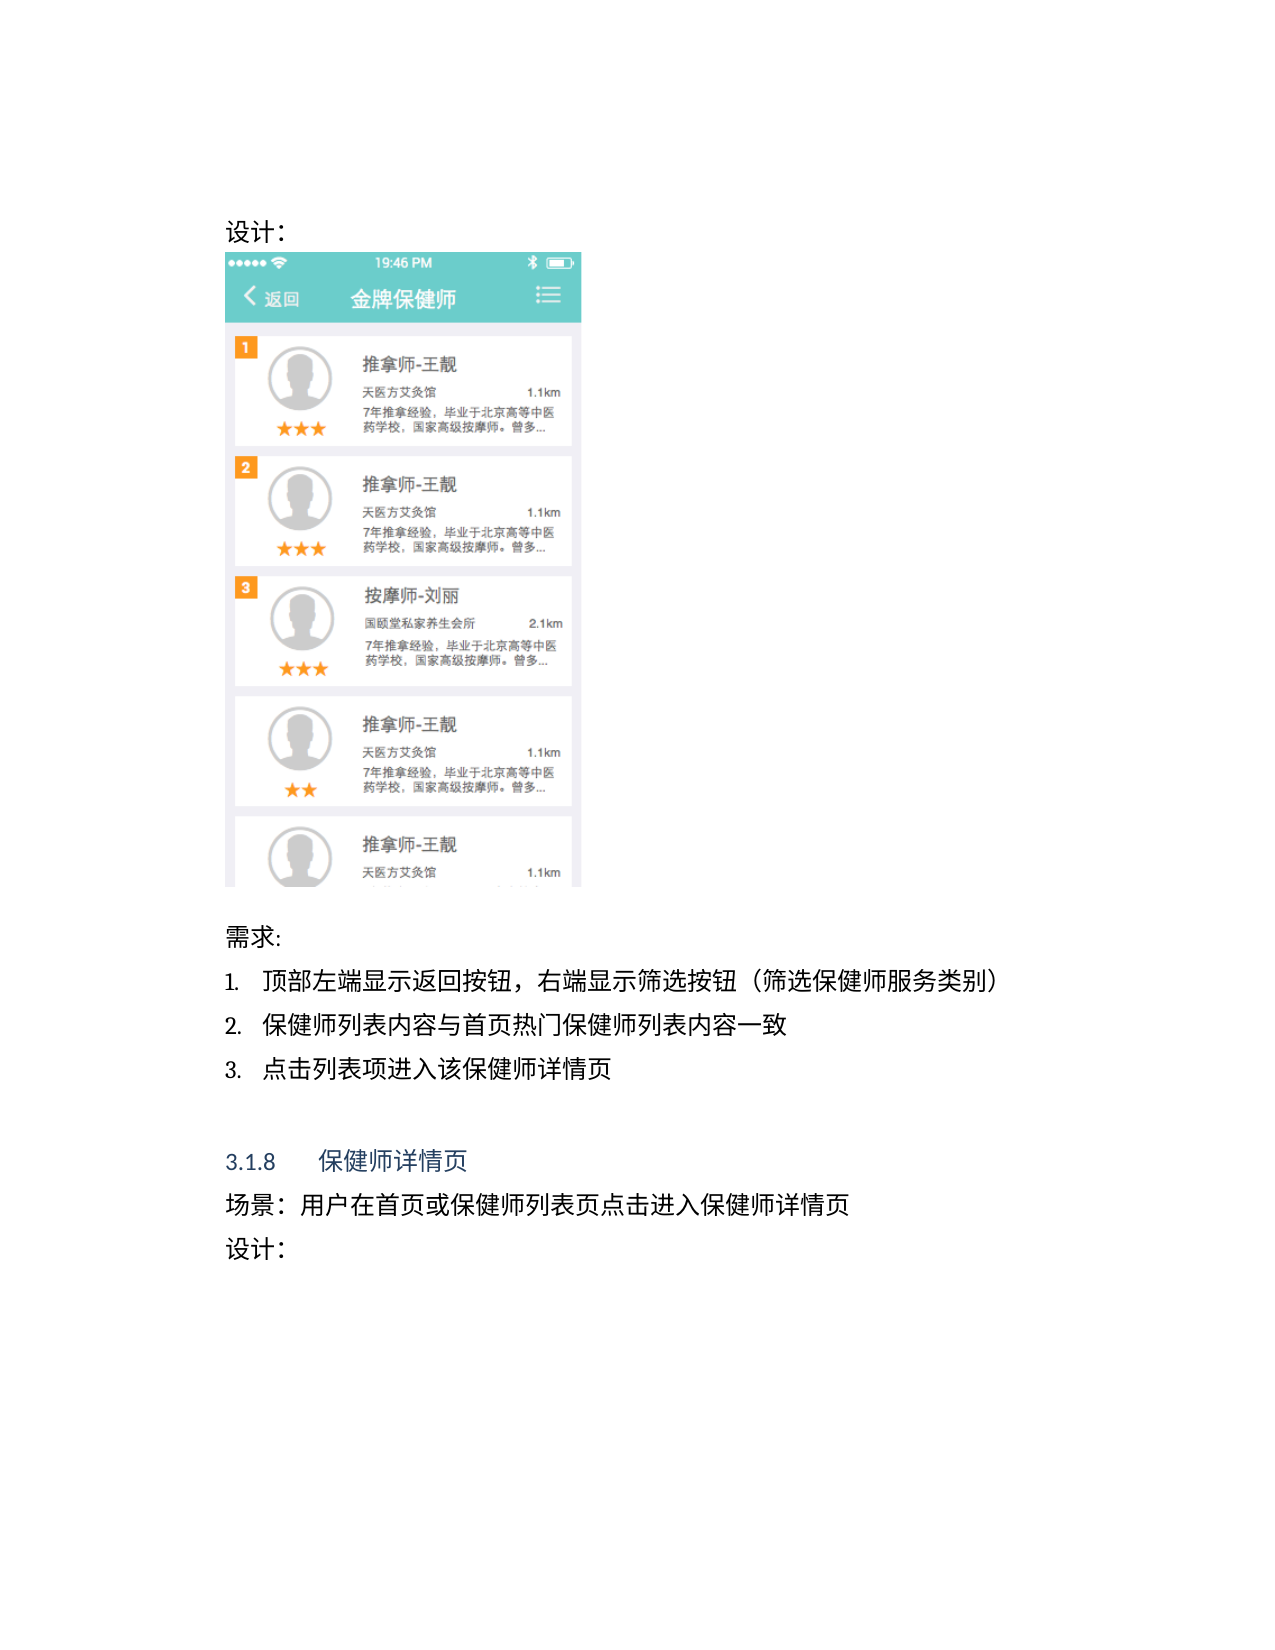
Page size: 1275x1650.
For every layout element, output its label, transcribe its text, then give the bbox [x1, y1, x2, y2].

list 保健师列表内容与首页热门保健师列表内容一致 [225, 1001, 1087, 1045]
text 需求: [225, 913, 1087, 957]
picture [225, 252, 582, 887]
list 点击列表项进入该保健师详情页 [225, 1045, 1087, 1089]
text 设计： [225, 208, 1087, 252]
text 设计： [225, 1226, 1087, 1270]
text 场景：用户在首页或保健师列表页点击进入保健师详情页 [225, 1182, 1087, 1226]
list 顶部左端显示返回按钮，右端显示筛选按钮（筛选保健师服务类别） [225, 957, 1087, 1001]
subtitle 保健师详情页 [225, 1138, 1087, 1182]
